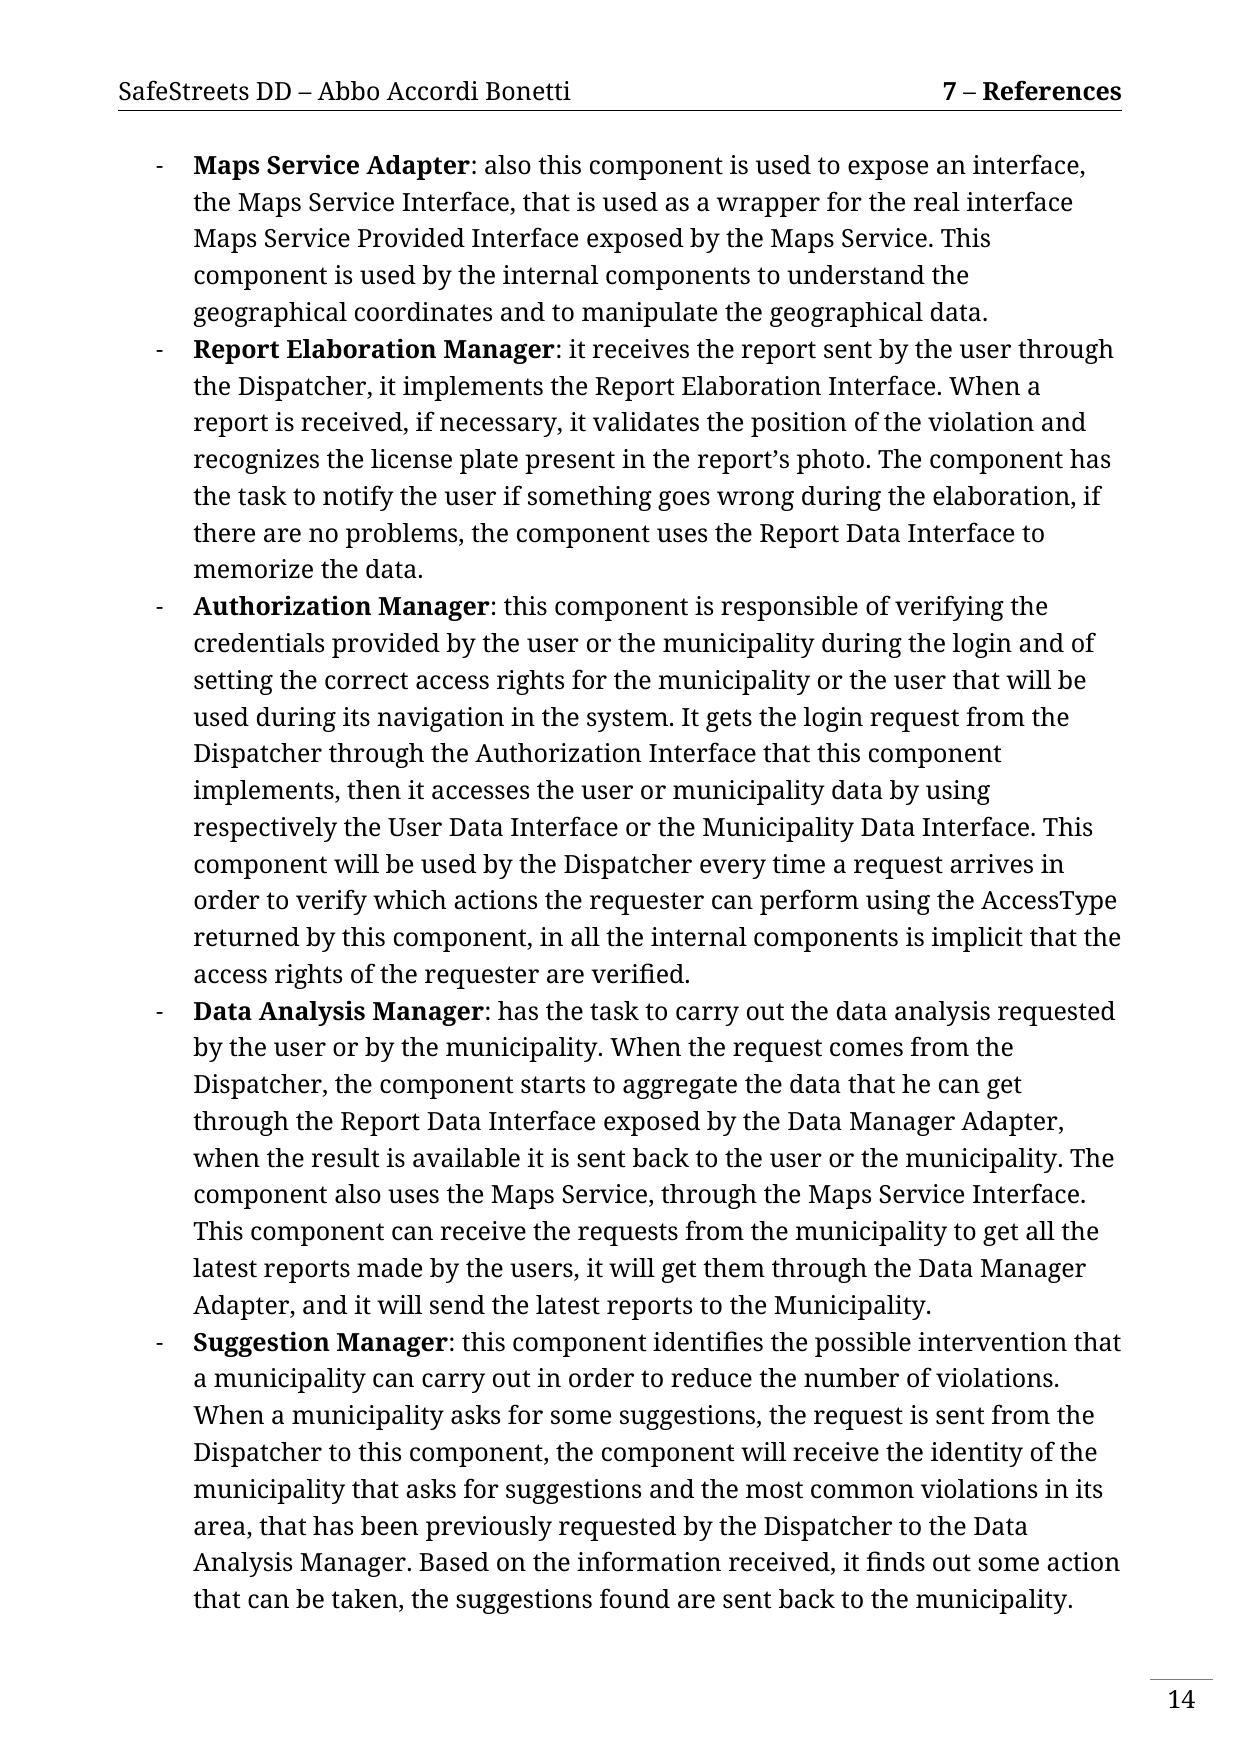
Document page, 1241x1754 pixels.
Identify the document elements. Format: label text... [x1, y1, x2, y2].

list Maps Service Adapter: also this component is used to expose an interface, the Maps Service Interface, that is used as a wrapper for the real interface Maps Service Provided Interface exposed by the Maps Service. This component is used by the internal components to understand the geographical coordinates and to manipulate the geographical data. [156, 148, 1122, 329]
list Suggestion Manager: this component identifies the possible intervention that a municipality can carry out in order to reduce the number of violations. When a municipality asks for some suggestions, the request is sent from the Dispatcher to this component, the component will receive the identity of the municipality that asks for suggestions and the most common violations in its area, that has been previously requested by the Dispatcher to the Data Analysis Manager. Based on the information received, it finds out some action that can be taken, the suggestions found are sent back to the municipality. [156, 1324, 1122, 1616]
list Data Analysis Manager: has the task to carry out the data analysis requested by the user or by the municipality. When the request comes from the Dispatcher, the component starts to aggregate the data that he can get through the Report Data Interface exposed by the Data Manager Adapter, when the result is available it is sent back to the user or the municipality. The component also uses the Maps Service, through the Maps Service Interface. This component can receive the requests from the municipality to get all the latest reports made by the users, it will get them through the Data Manager Adapter, and it will send the latest reports to the Municipality. [156, 993, 1122, 1322]
list Authorization Manager: this component is responsible of verifying the credentials provided by the user or the municipality during the login and of setting the correct access rights for the municipality or the user that will be used during its navigation in the system. It gets the login request from the Dispatcher through the Authorization Interface that this component implements, then it accesses the user or municipality data by using respectively the User Data Interface or the Municipality Data Interface. This component will be used by the Dispatcher every time a request arrives in order to verify which actions the requester can perform using the AccessType returned by this component, in all the internal components is implicit that the access rights of the requester are verified. [156, 589, 1122, 991]
list Report Elaboration Manager: it receives the report sent by the user through the Dispatcher, it implements the Report Elaboration Interface. When a report is received, if necessary, it validates the position of the violation and recognizes the license plate present in the report’s photo. The component has the task to notify the user if something goes wrong during the elaboration, if there are no problems, the component uses the Report Data Interface to memorize the data. [156, 331, 1122, 586]
